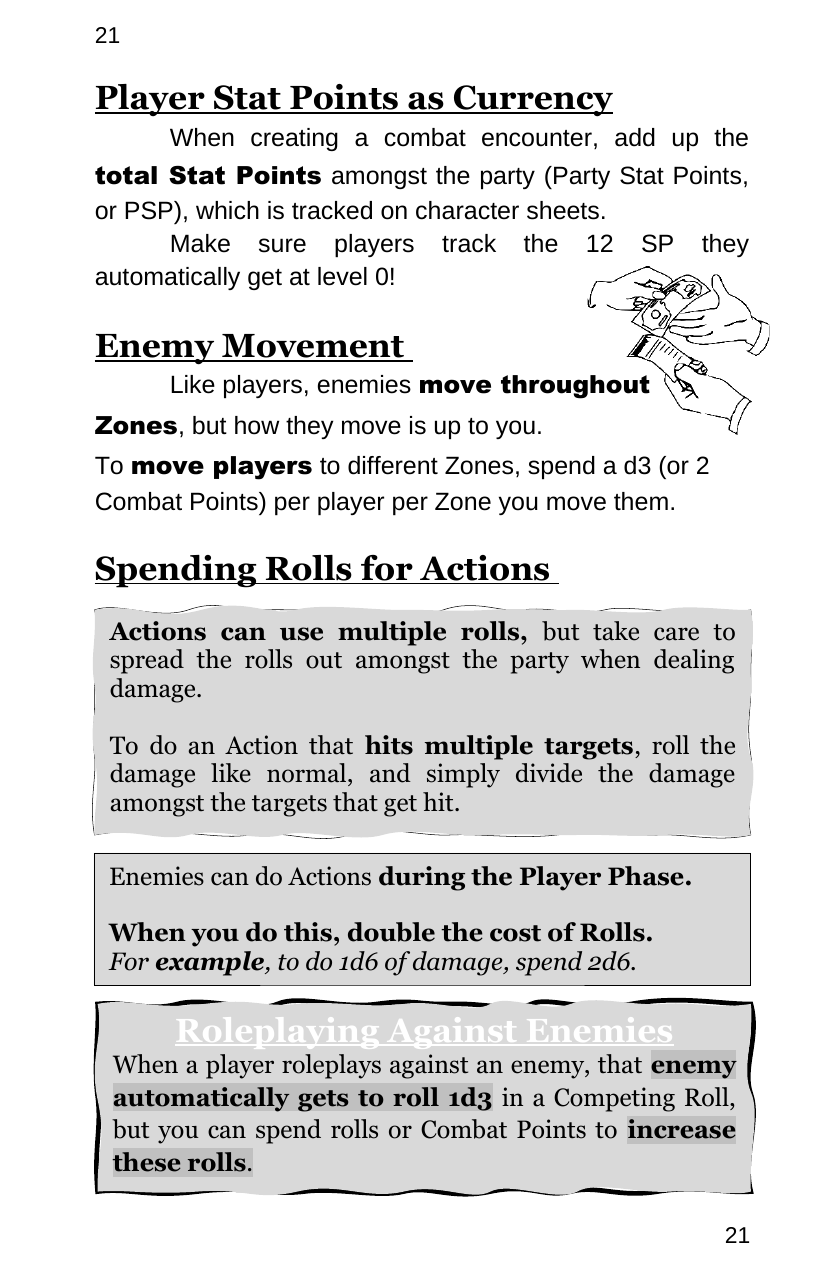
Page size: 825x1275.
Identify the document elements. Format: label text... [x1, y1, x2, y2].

picture [587, 266, 770, 435]
subtitle Enemy Movement [94, 327, 750, 365]
text Make sure players track the 12 SP they automatically get at level 0! [94, 229, 750, 291]
subtitle Spending Rolls for Actions [94, 550, 750, 588]
text Player Stat Points as Currency [94, 79, 750, 117]
text When creating a combat encounter, add up the total Stat Points amongst the party (Party Stat Points, or PSP), which is tracked on character sheets. [94, 123, 750, 225]
text To move players to different Zones, spend a d3 (or 2 Combat Points) per player per Zone you move them. [94, 447, 750, 516]
text Like players, enemies move throughout Zones, but how they move is up to you. [94, 366, 666, 442]
